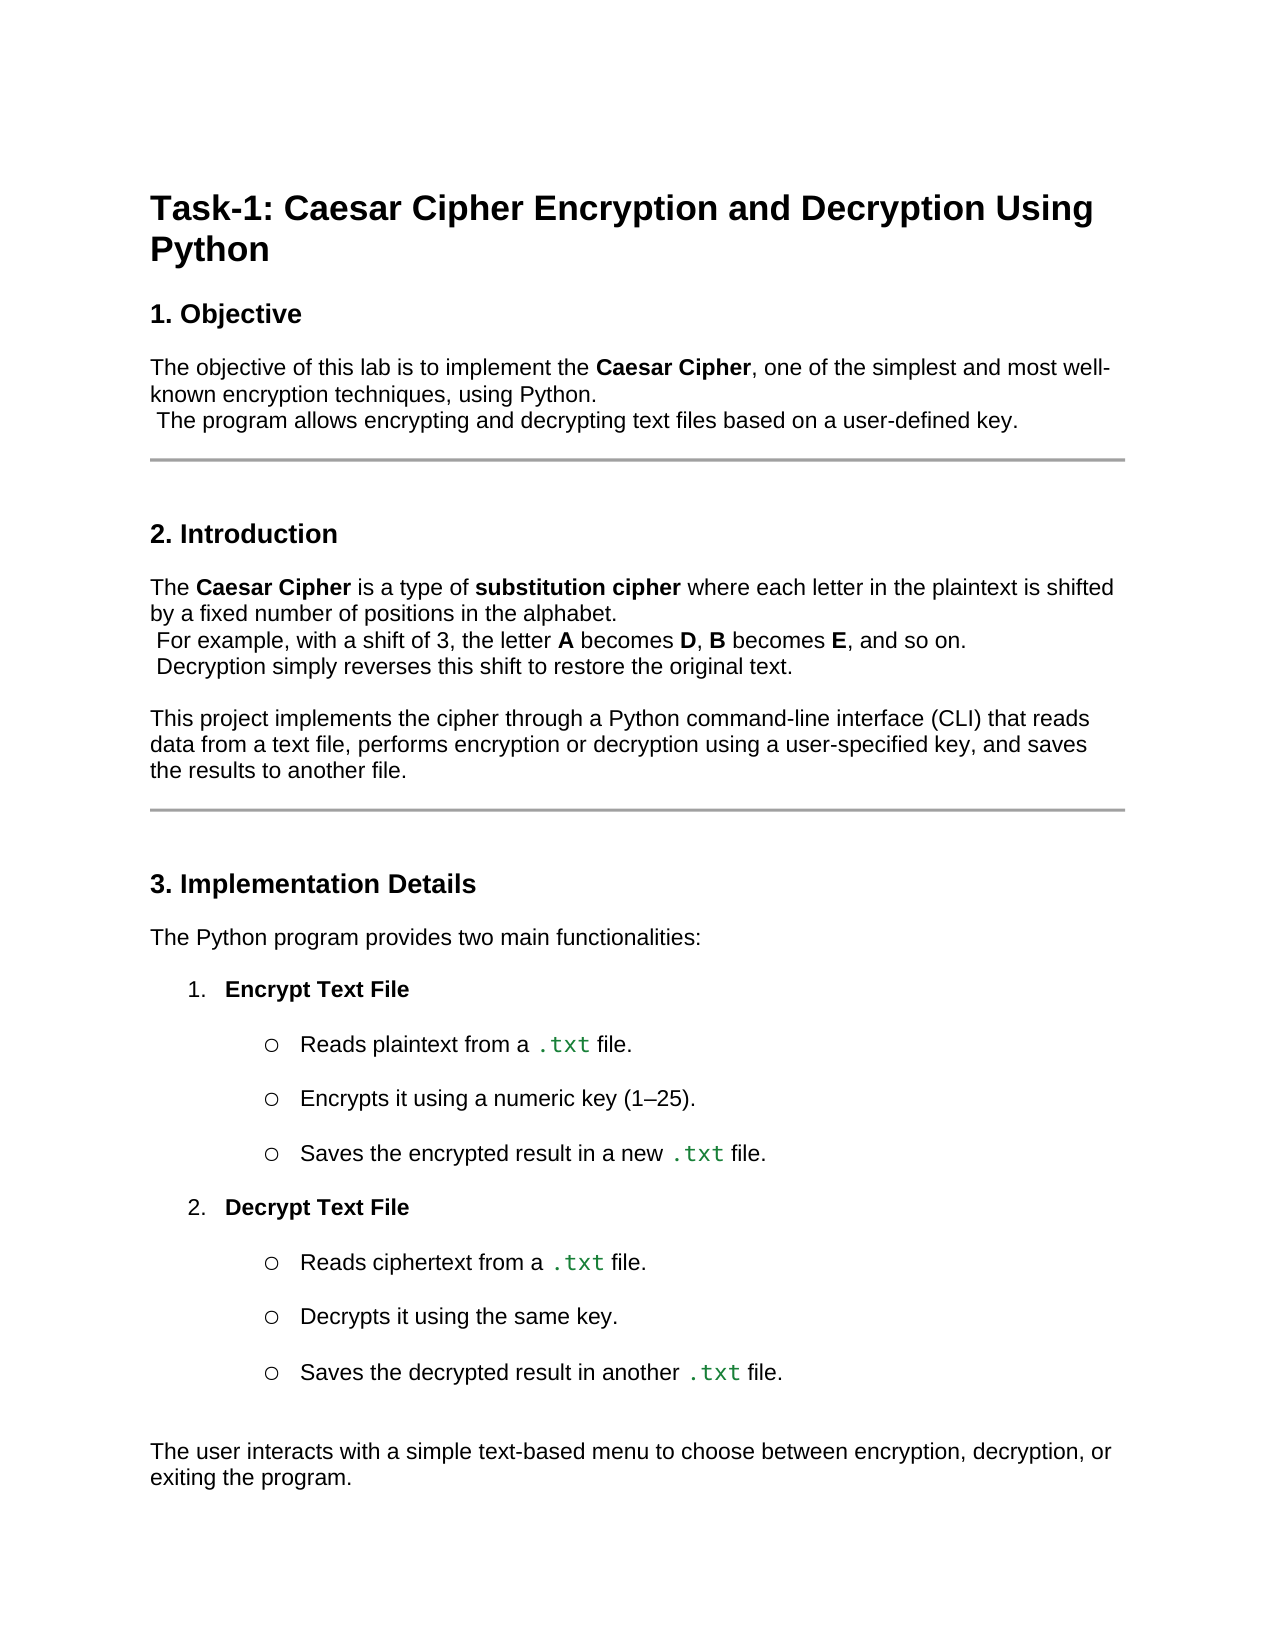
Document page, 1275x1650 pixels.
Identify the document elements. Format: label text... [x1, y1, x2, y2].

list Decrypts it using the same key. [262, 1303, 1125, 1356]
subtitle 3. Implementation Details [150, 868, 1125, 899]
text This project implements the cipher through a Python command-line interface (CLI) that reads data from a text file, performs encryption or decryption using a user-specified key, and saves the results to another file. [150, 704, 1125, 783]
subtitle 2. Introduction [150, 518, 1125, 549]
text The user interacts with a simple text-based menu to choose between encryption, decryption, or exiting the program. [150, 1438, 1125, 1490]
text The Python program provides two main functionalities: [150, 924, 1125, 951]
list Encrypt Text File [187, 976, 1125, 1028]
list Saves the decrypted result in another .txt file. [262, 1356, 1125, 1413]
list Decrypt Text File [187, 1194, 1125, 1247]
list Encrypts it using a numeric key (1–25). [262, 1085, 1125, 1137]
subtitle Task-1: Caesar Cipher Encryption and Decryption Using Python [150, 187, 1125, 269]
list Saves the encrypted result in a new .txt file. [262, 1137, 1125, 1194]
subtitle 1. Objective [150, 298, 1125, 329]
list Reads ciphertext from a .txt file. [262, 1247, 1125, 1303]
list Reads plaintext from a .txt file. [262, 1028, 1125, 1085]
text The objective of this lab is to implement the Caesar Cipher, one of the simplest and most well-known encryption techniques, using Python. The program allows encrypting and decrypting text files based on a user-defined key. [150, 354, 1125, 433]
text The Caesar Cipher is a type of substitution cipher where each letter in the plaintext is shifted by a fixed number of positions in the alphabet. For example, with a shift of 3, the letter A becomes D, B becomes E, and so on. Decryption simply reverses this shift to restore the original text. [150, 574, 1125, 679]
